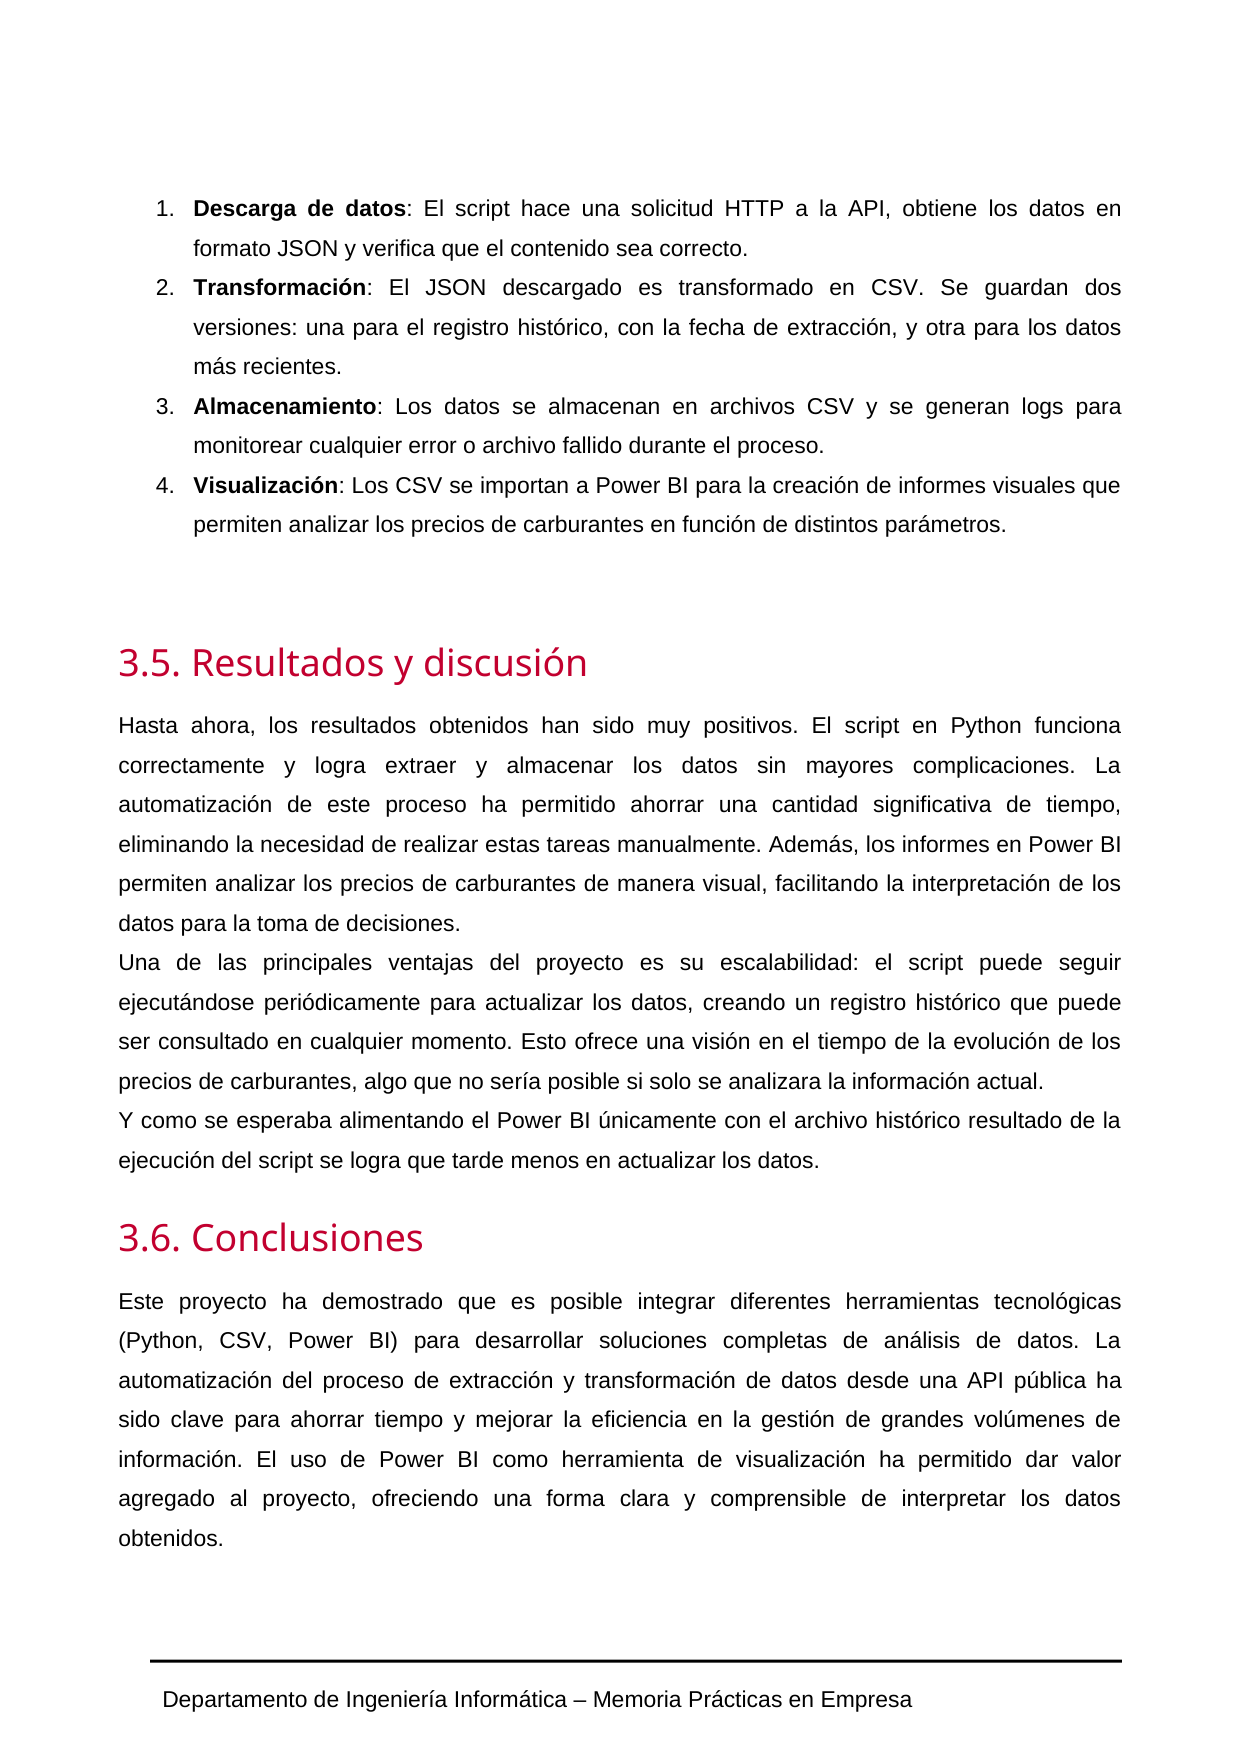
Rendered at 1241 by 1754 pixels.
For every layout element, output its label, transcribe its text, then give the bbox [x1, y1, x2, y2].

list Visualización: Los CSV se importan a Power BI para la creación de informes visuales que permiten analizar los precios de carburantes en función de distintos parámetros. [156, 472, 1122, 537]
list Descarga de datos: El script hace una solicitud HTTP a la API, obtiene los datos en formato JSON y verifica que el contenido sea correcto. [156, 195, 1122, 261]
text 3.5. Resultados y discusión [118, 636, 1122, 687]
text Hasta ahora, los resultados obtenidos han sido muy positivos. El script en Python funciona correctamente y logra extraer y almacenar los datos sin mayores complicaciones. La automatización de este proceso ha permitido ahorrar una cantidad significativa de tiempo, eliminando la necesidad de realizar estas tareas manualmente. Además, los informes en Power BI permiten analizar los precios de carburantes de manera visual, facilitando la interpretación de los datos para la toma de decisiones. [118, 712, 1122, 936]
list Transformación: El JSON descargado es transformado en CSV. Se guardan dos versiones: una para el registro histórico, con la fecha de extracción, y otra para los datos más recientes. [156, 274, 1122, 379]
text Este proyecto ha demostrado que es posible integrar diferentes herramientas tecnológicas (Python, CSV, Power BI) para desarrollar soluciones completas de análisis de datos. La automatización del proceso de extracción y transformación de datos desde una API pública ha sido clave para ahorrar tiempo y mejorar la eficiencia en la gestión de grandes volúmenes de información. El uso de Power BI como herramienta de visualización ha permitido dar valor agregado al proyecto, ofreciendo una forma clara y comprensible de interpretar los datos obtenidos. [118, 1288, 1122, 1551]
text Una de las principales ventajas del proyecto es su escalabilidad: el script puede seguir ejecutándose periódicamente para actualizar los datos, creando un registro histórico que puede ser consultado en cualquier momento. Esto ofrece una visión en el tiempo de la evolución de los precios de carburantes, algo que no sería posible si solo se analizara la información actual. [118, 949, 1122, 1094]
list Almacenamiento: Los datos se almacenan en archivos CSV y se generan logs para monitorear cualquier error o archivo fallido durante el proceso. [156, 393, 1122, 458]
text Y como se esperaba alimentando el Power BI únicamente con el archivo histórico resultado de la ejecución del script se logra que tarde menos en actualizar los datos. [118, 1107, 1122, 1173]
text 3.6. Conclusiones [118, 1211, 1122, 1262]
